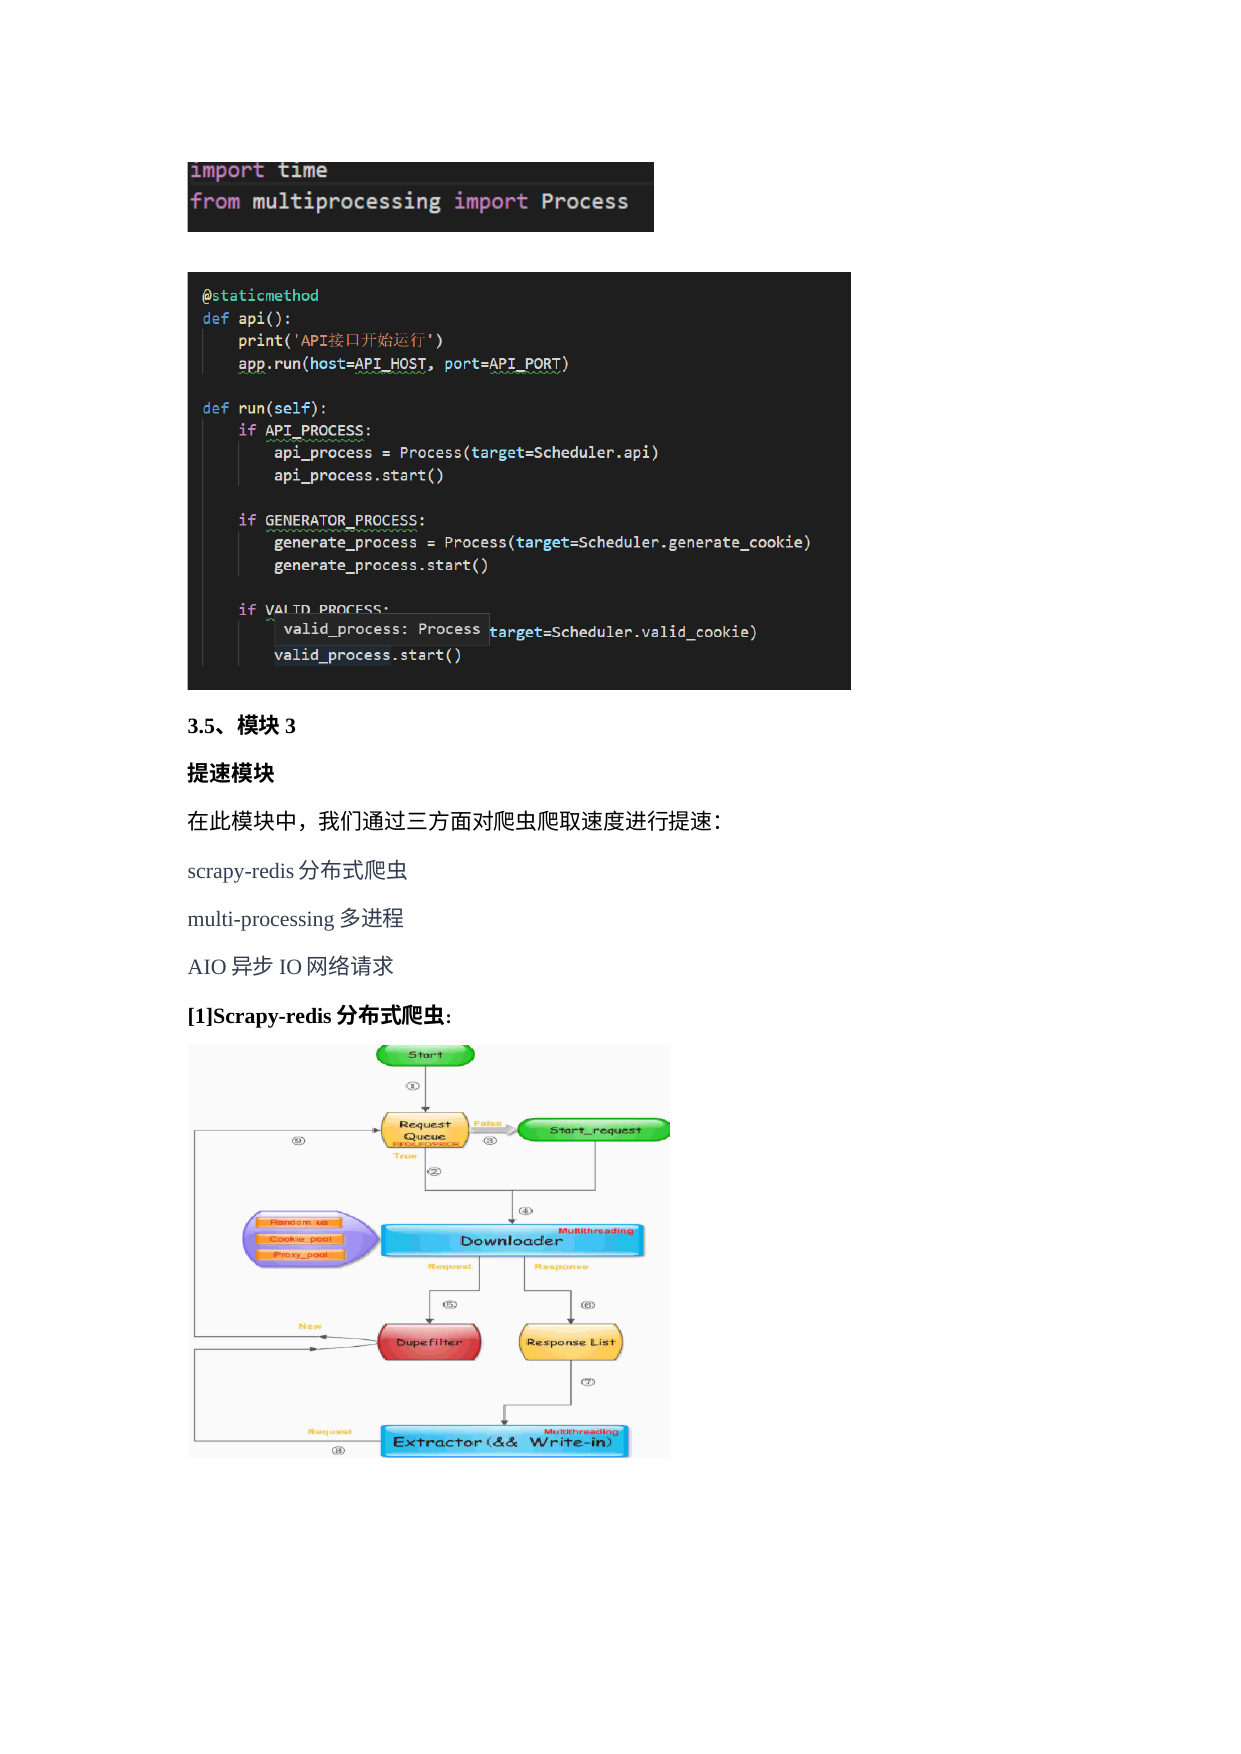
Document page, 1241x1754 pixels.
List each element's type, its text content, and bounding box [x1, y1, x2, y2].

text 3.5、模块3 [187, 707, 1053, 740]
picture [187, 272, 851, 690]
text 提速模块 [187, 756, 1053, 788]
picture [187, 1045, 670, 1458]
text scrapy-redis分布式爬虫 [187, 852, 1053, 885]
text [1]Scrapy-redis分布式爬虫: [187, 997, 1053, 1030]
text 在此模块中，我们通过三方面对爬虫爬取速度进行提速： [187, 804, 1053, 836]
text AIO异步IO网络请求 [187, 949, 1053, 981]
picture [187, 162, 654, 232]
text multi-processing多进程 [187, 901, 1053, 933]
